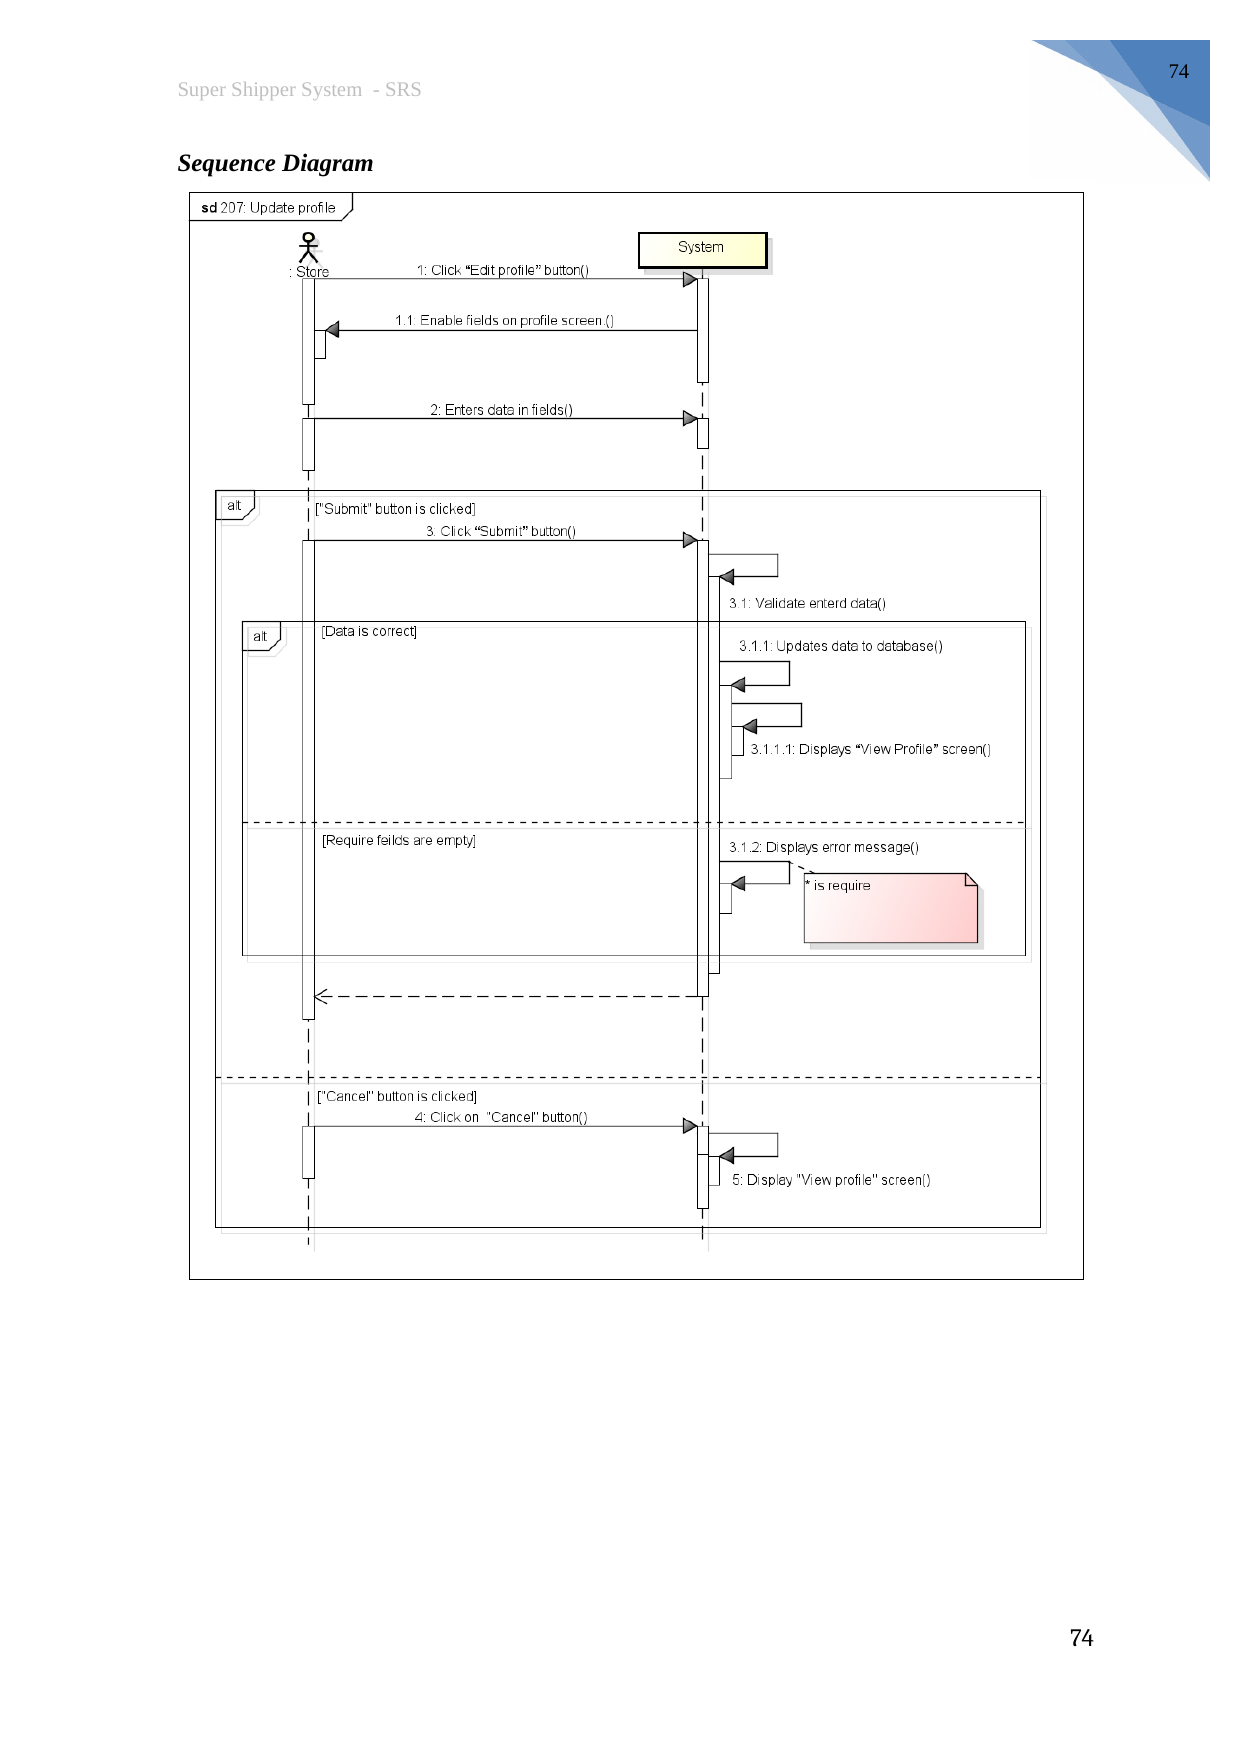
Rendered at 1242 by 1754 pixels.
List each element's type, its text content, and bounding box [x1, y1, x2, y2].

picture [177, 40, 1210, 1291]
text Sequence Diagram [177, 148, 1094, 176]
